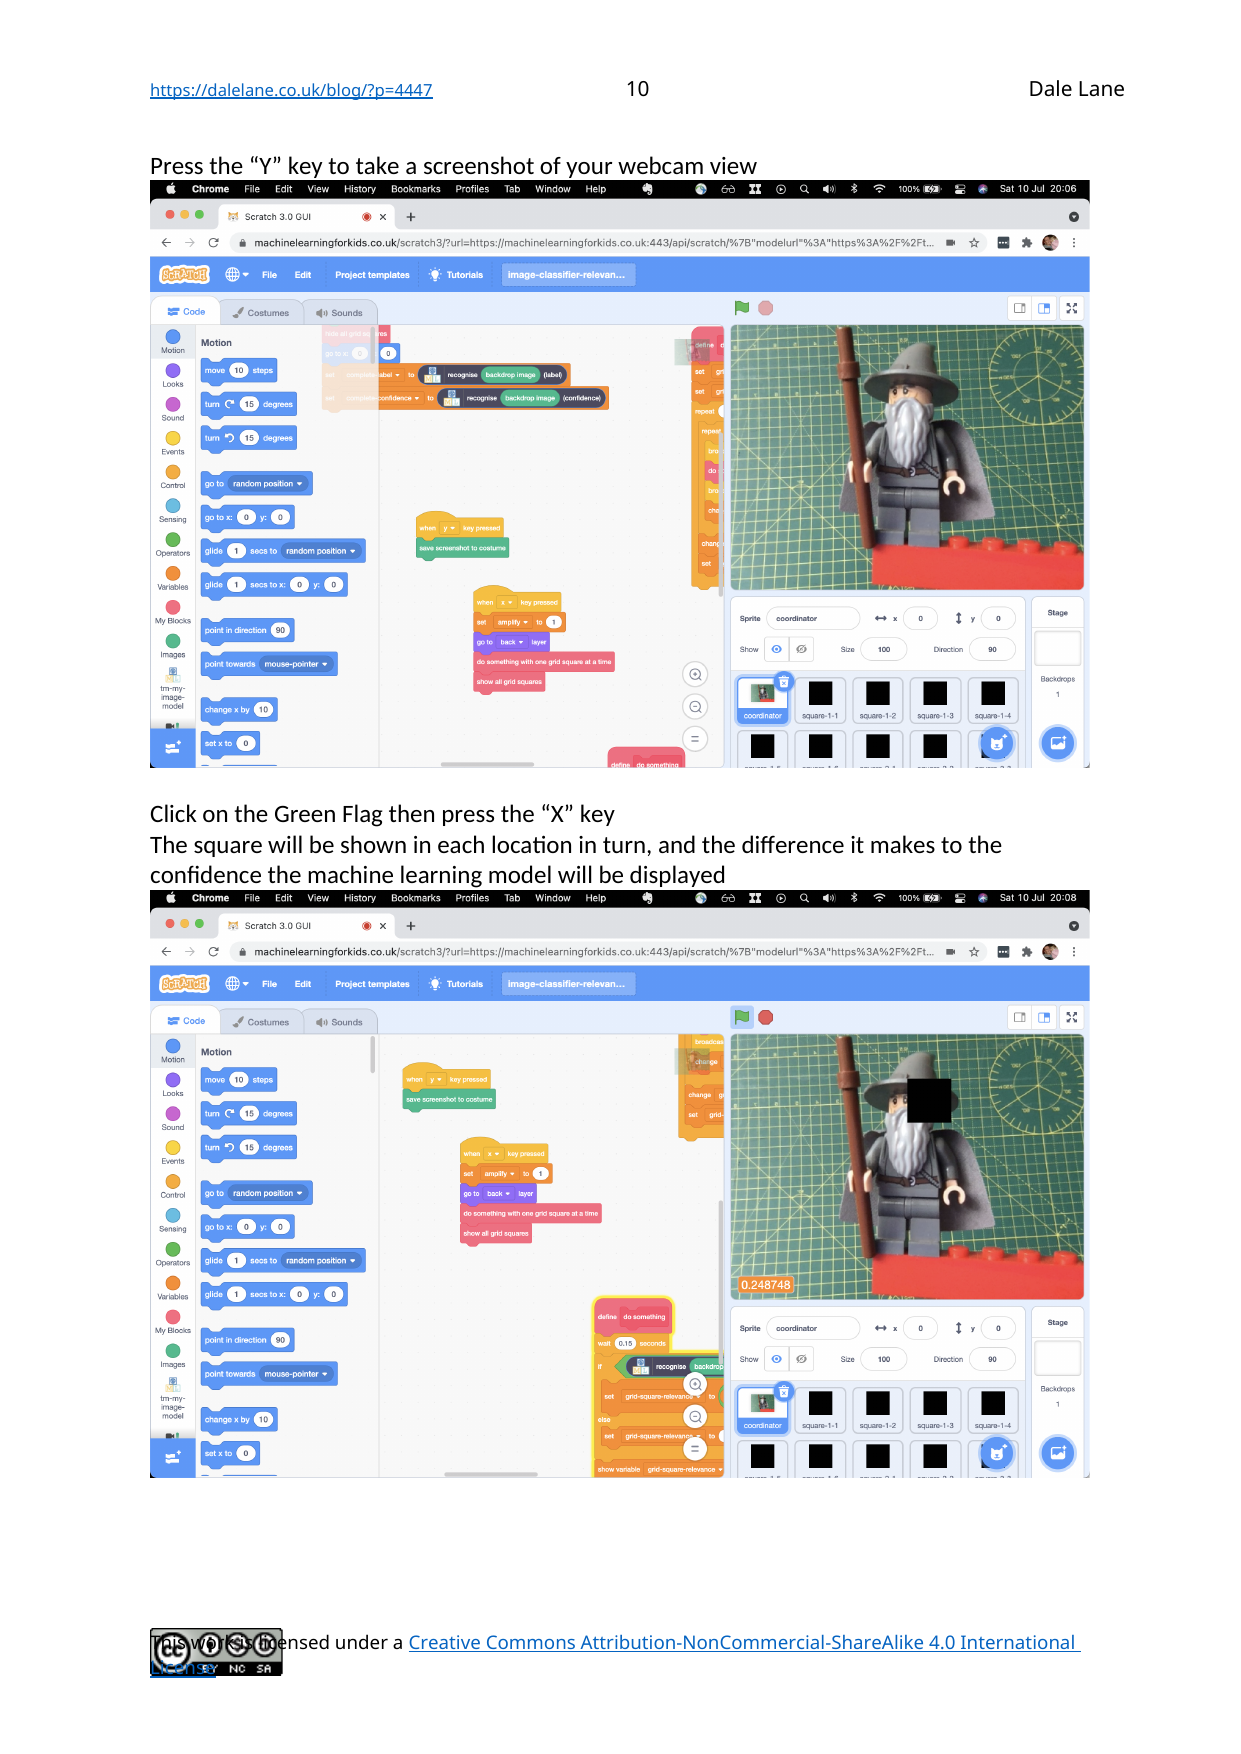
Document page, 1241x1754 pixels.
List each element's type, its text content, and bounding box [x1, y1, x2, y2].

text The square will be shown in each location in turn, and the difference it makes to the confidence the machine learning model will be displayed [150, 829, 1090, 890]
text Click on the Green Flag then press the “X” key [150, 798, 1090, 829]
text Press the “Y” key to take a screenshot of your webcam view [150, 150, 1090, 180]
